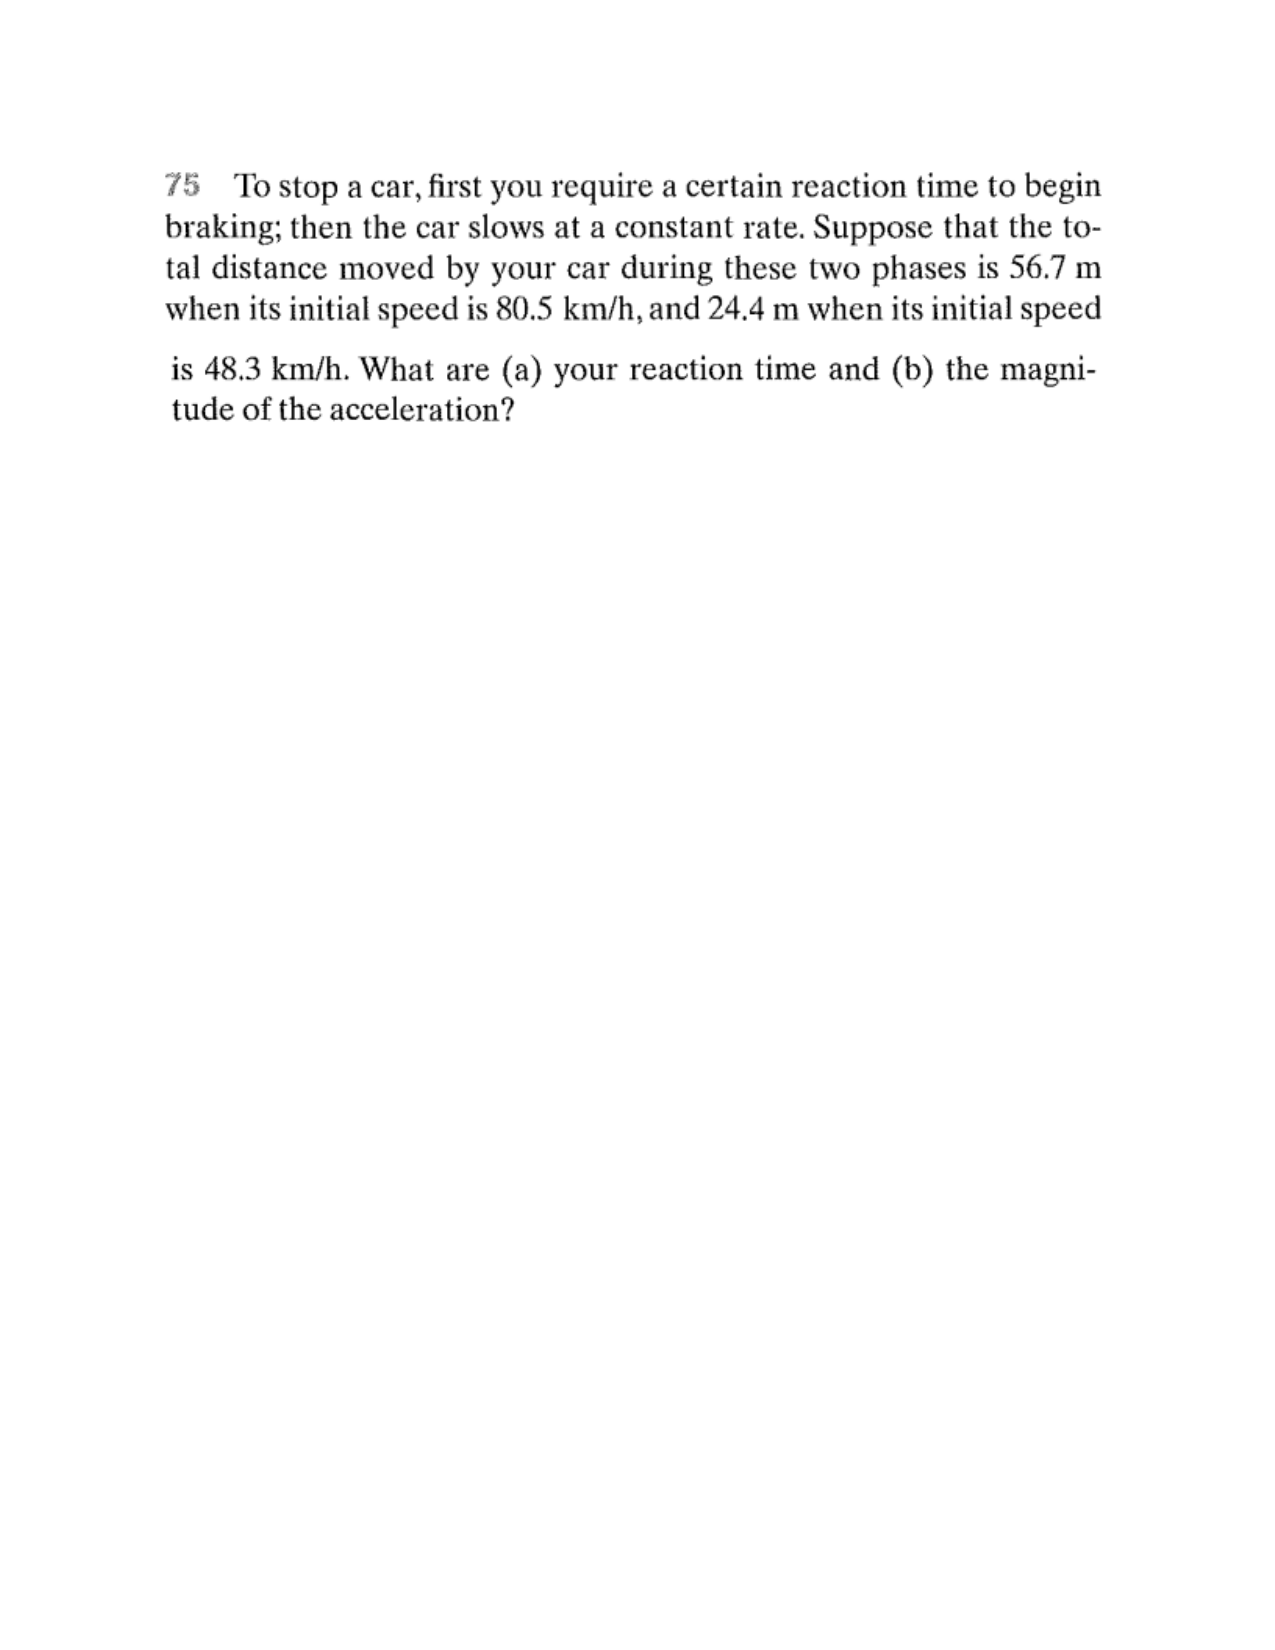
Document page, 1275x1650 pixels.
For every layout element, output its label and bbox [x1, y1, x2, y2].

picture [150, 150, 1119, 343]
picture [150, 344, 1125, 434]
